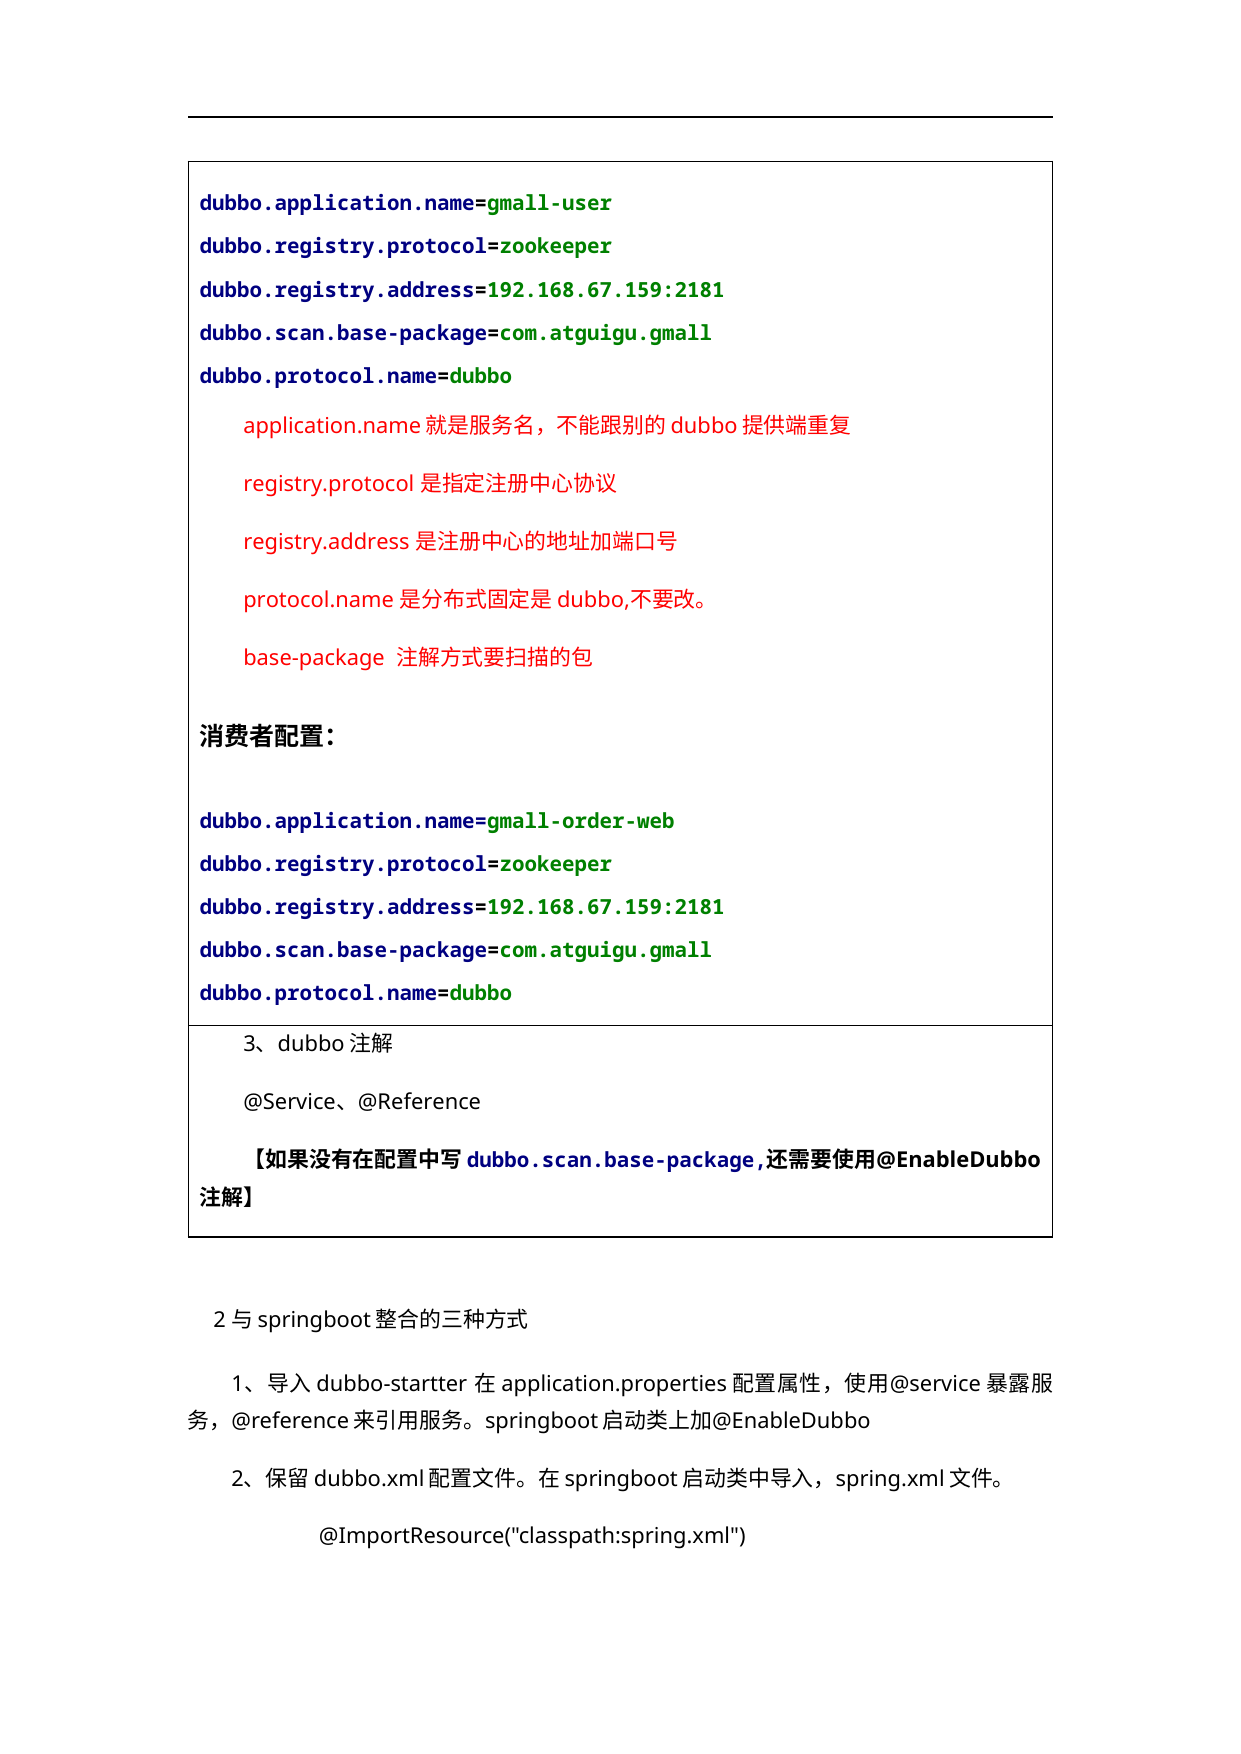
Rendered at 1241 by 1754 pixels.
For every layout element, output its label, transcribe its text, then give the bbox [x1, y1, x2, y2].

text 2、保留dubbo.xml配置文件。在springboot启动类中导入，spring.xml文件。 [187, 1461, 1053, 1493]
subtitle 与springboot整合的三种方式 [187, 1301, 1053, 1334]
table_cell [189, 162, 1052, 1025]
text @ImportResource("classpath:spring.xml") [187, 1519, 1053, 1551]
text 1、导入dubbo-startter 在application.properties配置属性，使用@service暴露服务，@reference来引用服务。springboot启动类上加@EnableDubbo [187, 1366, 1053, 1435]
table_cell 3、dubbo注解 @Service、@Reference 【如果没有在配置中写dubbo.scan.base-package,还需要使用@EnableDubbo注解】 [189, 1026, 1052, 1236]
